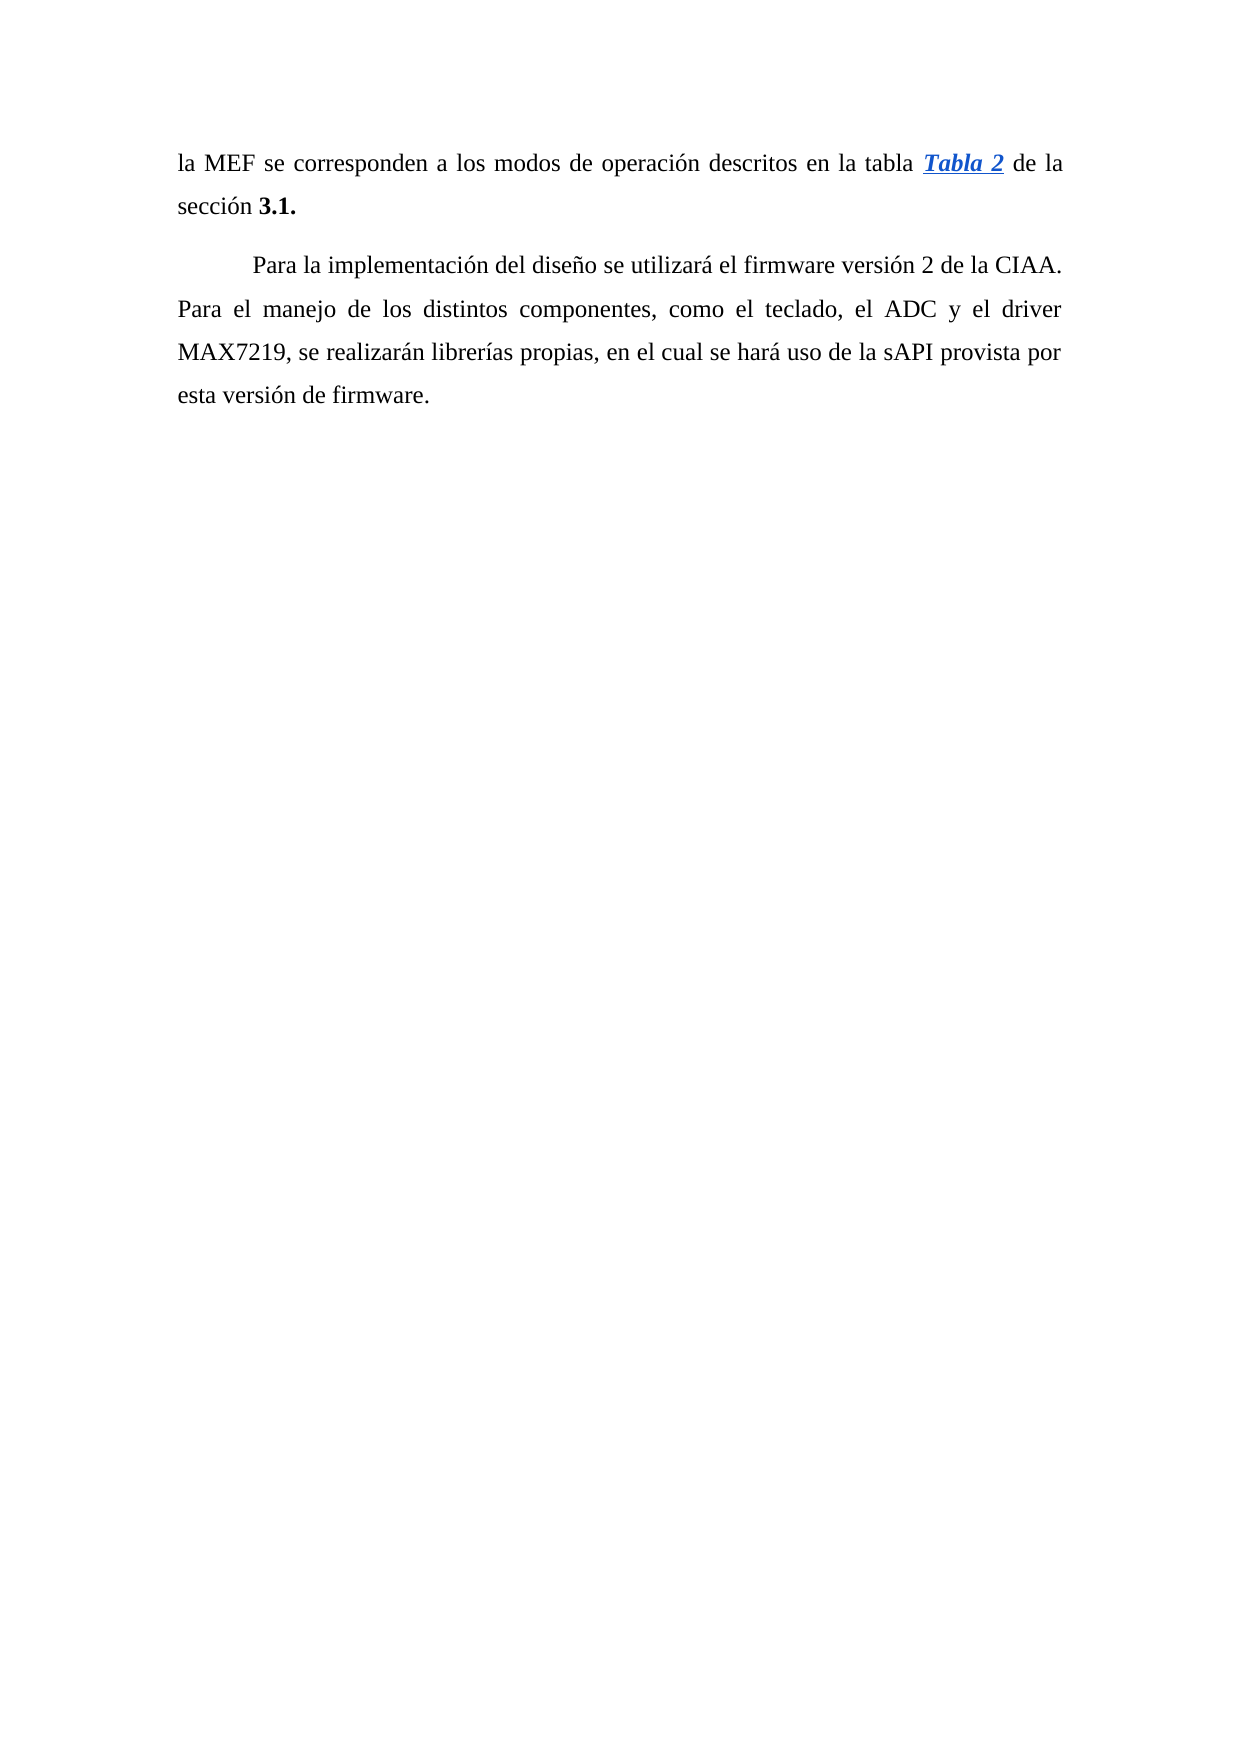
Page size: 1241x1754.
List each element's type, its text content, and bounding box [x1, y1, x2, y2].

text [177, 148, 1063, 219]
text Para la implementación del diseño se utilizará el firmware versión 2 de la CIAA. Para el manejo de los distintos componentes, como el teclado, el ADC y el driver MAX7219, se realizarán librerías propias, en el cual se hará uso de la sAPI provista por esta versión de firmware. [177, 251, 1063, 409]
